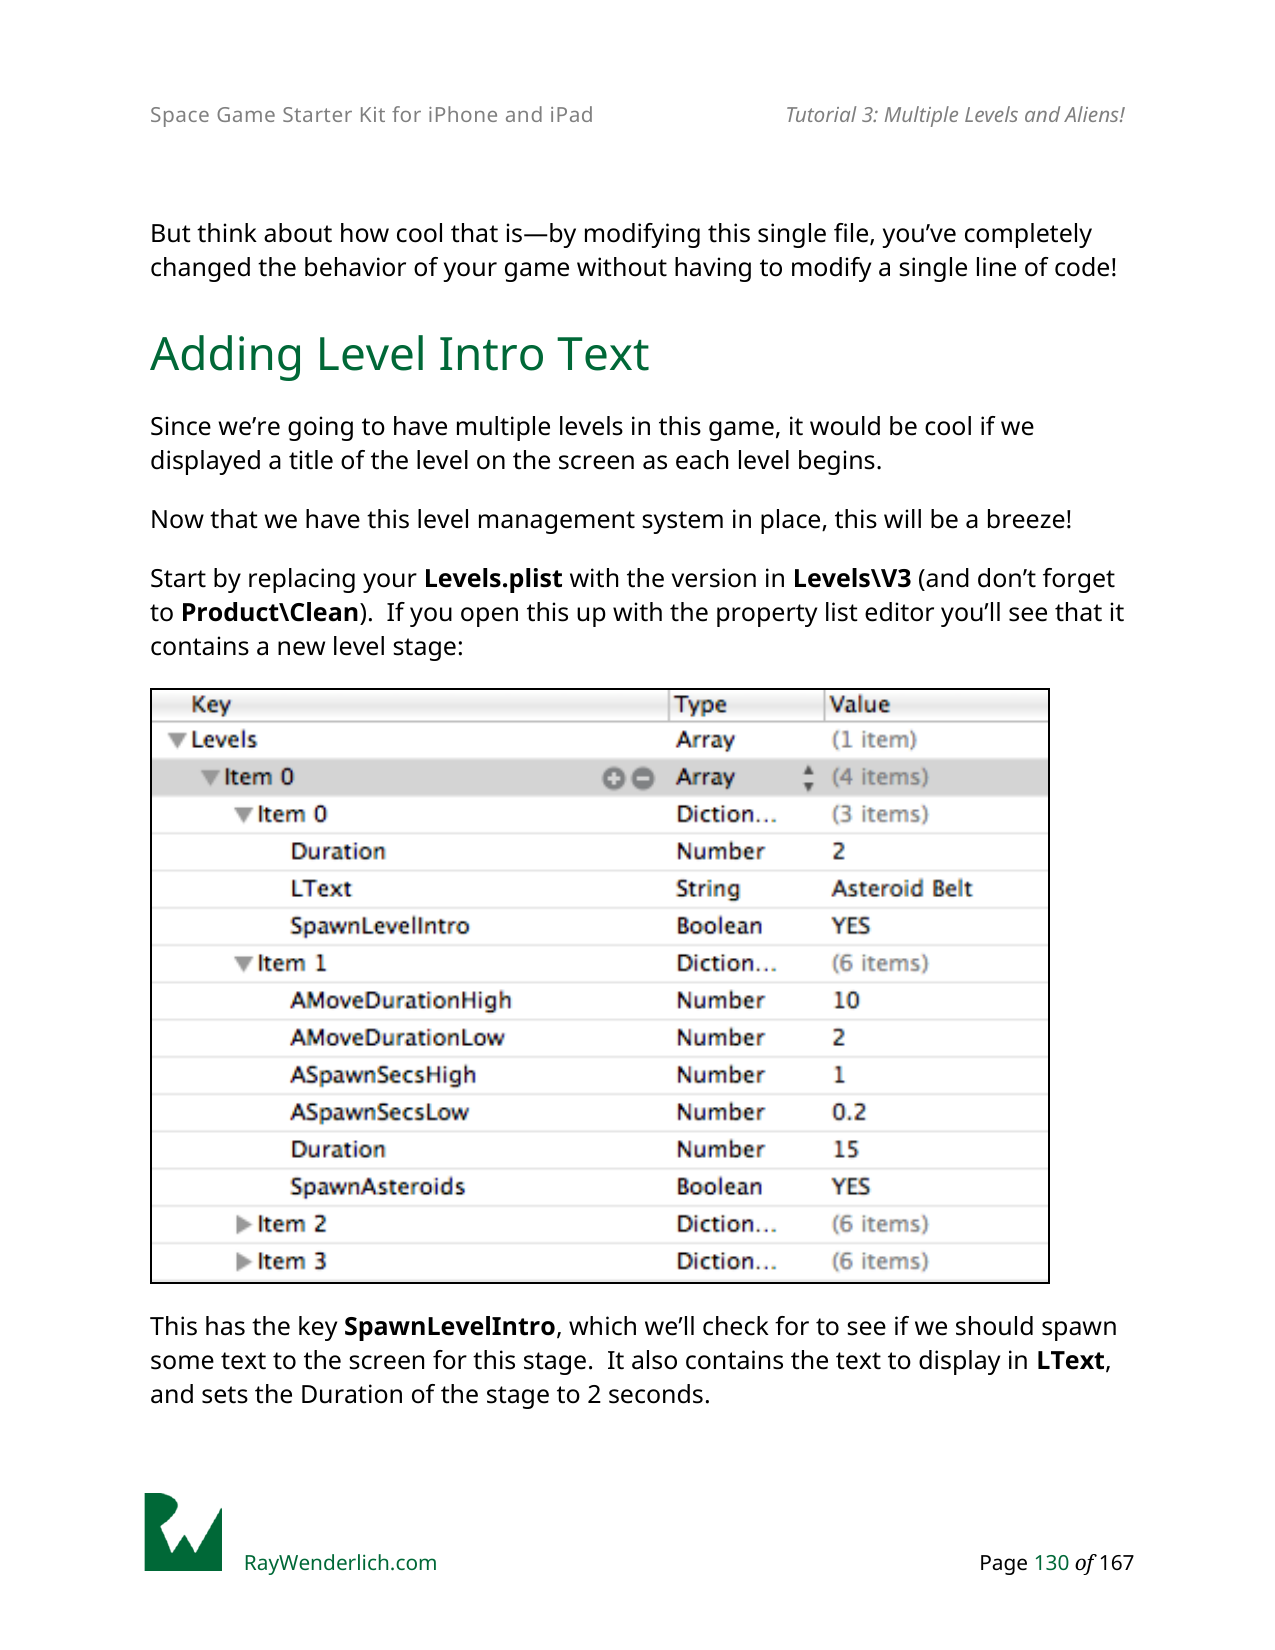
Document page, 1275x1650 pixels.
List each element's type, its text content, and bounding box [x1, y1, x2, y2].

picture [152, 690, 1048, 1282]
text Now that we have this level management system in place, this will be a breeze! [150, 502, 1125, 536]
text Start by replacing your Levels.plist with the version in Levels\V3 (and don’t forget to Product\Clean). If you open this up with the property list editor you’ll see that it contains a new level stage: [150, 561, 1125, 663]
picture [144, 1493, 222, 1571]
subtitle Adding Level Intro Text [150, 321, 1125, 384]
text Since we’re going to have multiple levels in this game, it would be cool if we displayed a title of the level on the screen as each level begins. [150, 409, 1125, 477]
text But think about how cool that is—by modifying this single file, you’ve completely changed the behavior of your game without having to modify a single line of code! [150, 216, 1125, 284]
text This has the key SpawnLevelIntro, which we’ll check for to see if we should spawn some text to the screen for this stage. It also contains the text to display in LText, and sets the Duration of the stage to 2 seconds. [150, 1309, 1125, 1411]
